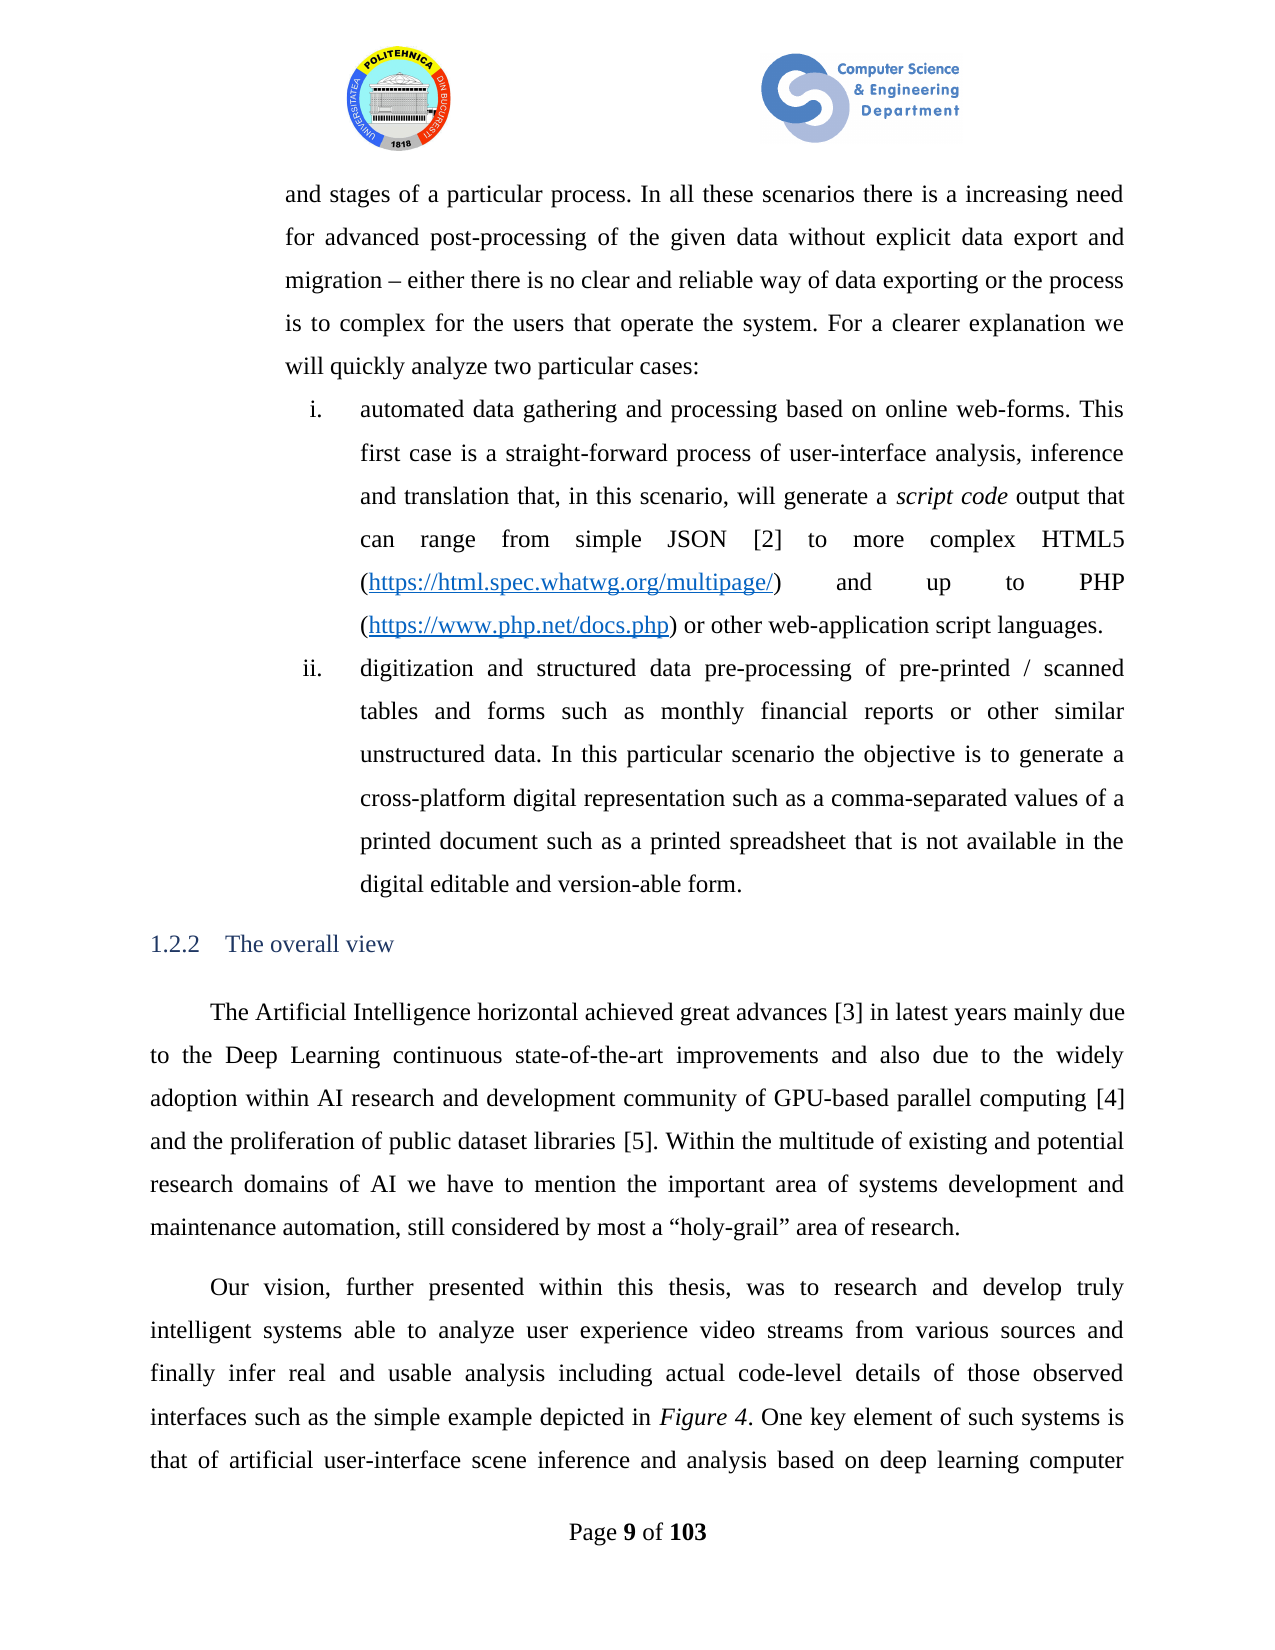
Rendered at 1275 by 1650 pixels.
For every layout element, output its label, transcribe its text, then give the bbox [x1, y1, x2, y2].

picture [346, 46, 451, 151]
list digitization and structured data pre-processing of pre-printed / scanned tables and forms such as monthly financial reports or other similar unstructured data. In this particular scenario the objective is to generate a cross-platform digital representation such as a comma-separated values of a printed document such as a printed spreadsheet that is not available in the digital editable and version-able form. [322, 653, 1125, 898]
subtitle The overall view [150, 929, 1125, 957]
text The Artificial Intelligence horizontal achieved great advances in latest years mainly due to the Deep Learning continuous state-of-the-art improvements and also due to the widely adoption within AI research and development community of GPU-based parallel computing and the proliferation of public dataset libraries . Within the multitude of existing and potential research domains of AI we have to mention the important area of systems development and maintenance automation, still considered by most a “holy-grail” area of research. [150, 997, 1125, 1241]
picture [760, 53, 963, 144]
list automated data gathering and processing based on online web-forms. This first case is a straight-forward process of user-interface analysis, inference and translation that, in this scenario, will generate a script code output that can range from simple JSON to more complex HTML5 (https://html.spec.whatwg.org/multipage/) and up to PHP (https://www.php.net/docs.php) or other web-application script languages. [322, 394, 1125, 639]
